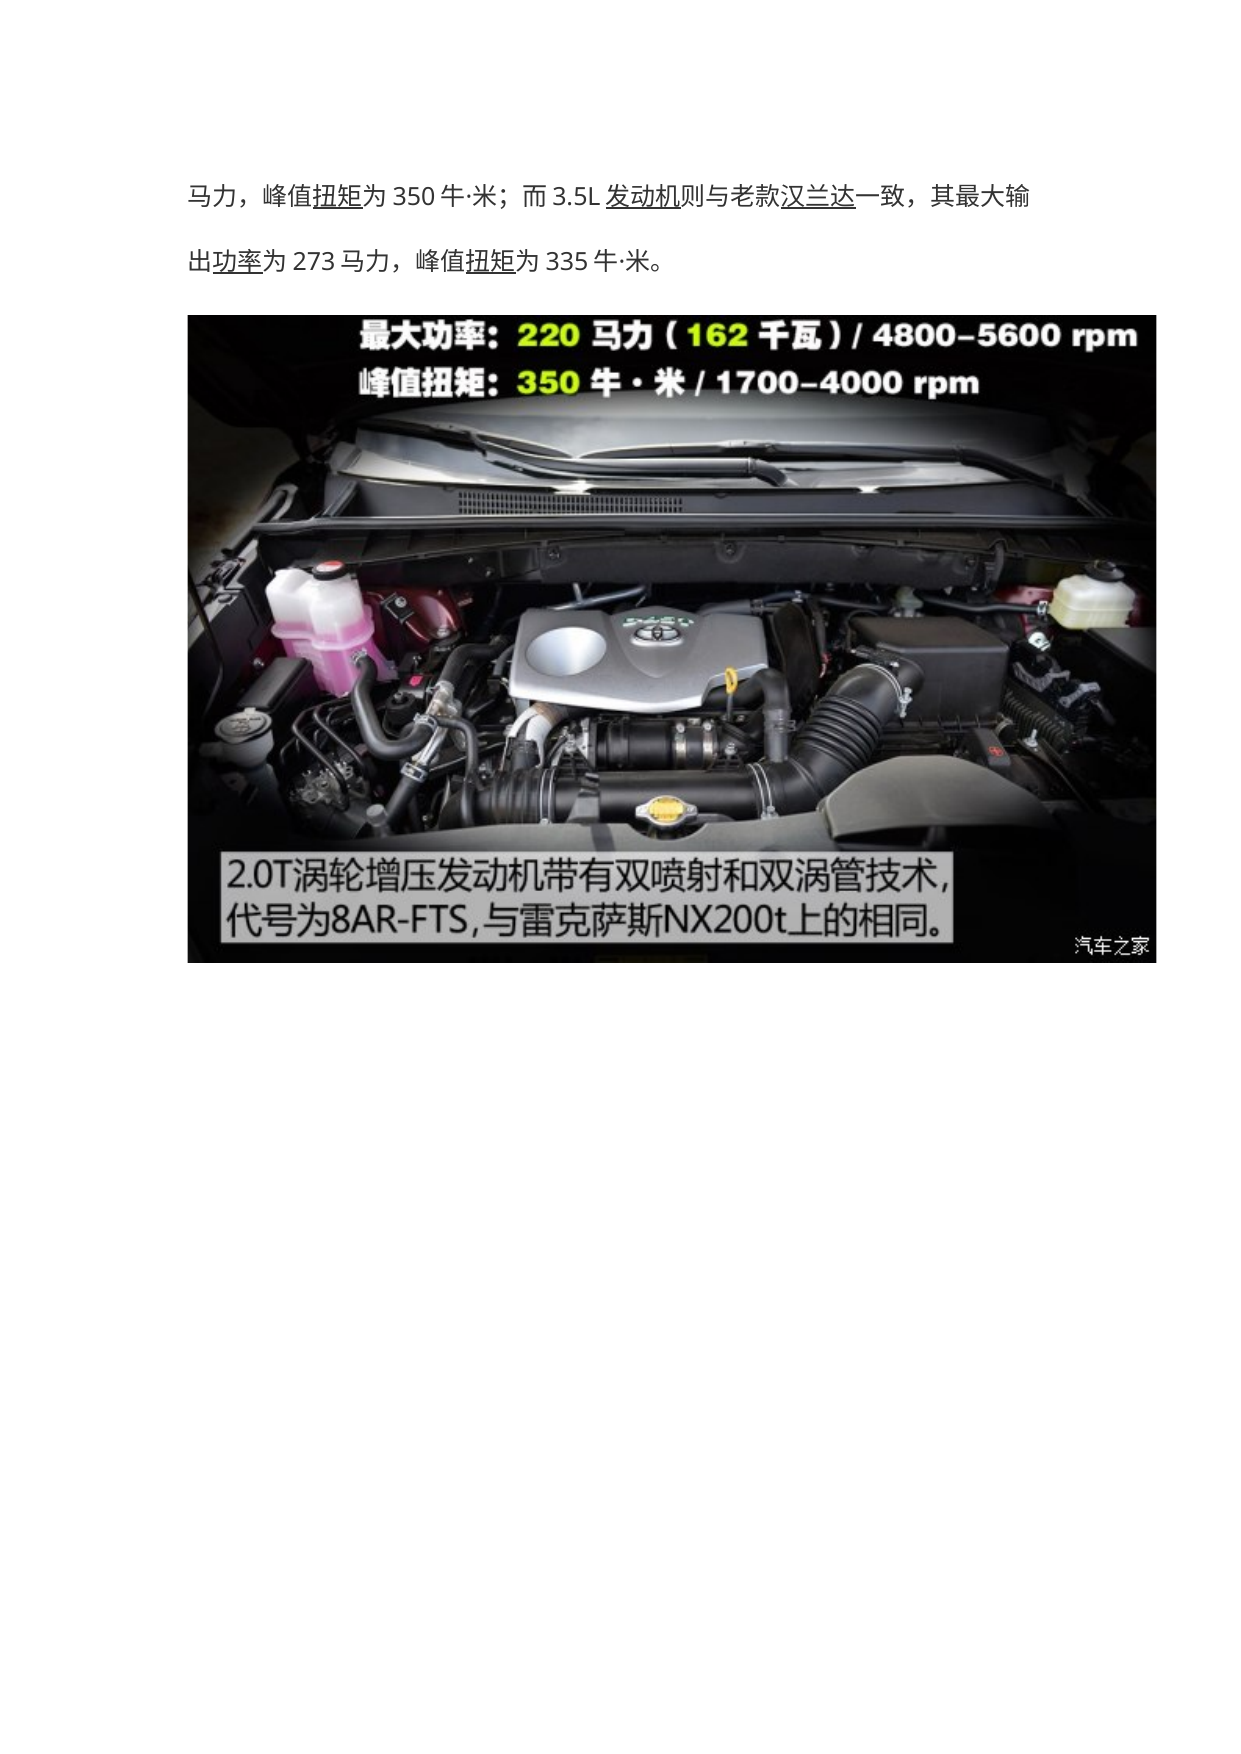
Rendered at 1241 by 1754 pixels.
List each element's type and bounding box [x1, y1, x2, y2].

picture [187, 315, 1157, 963]
text [187, 162, 1053, 292]
